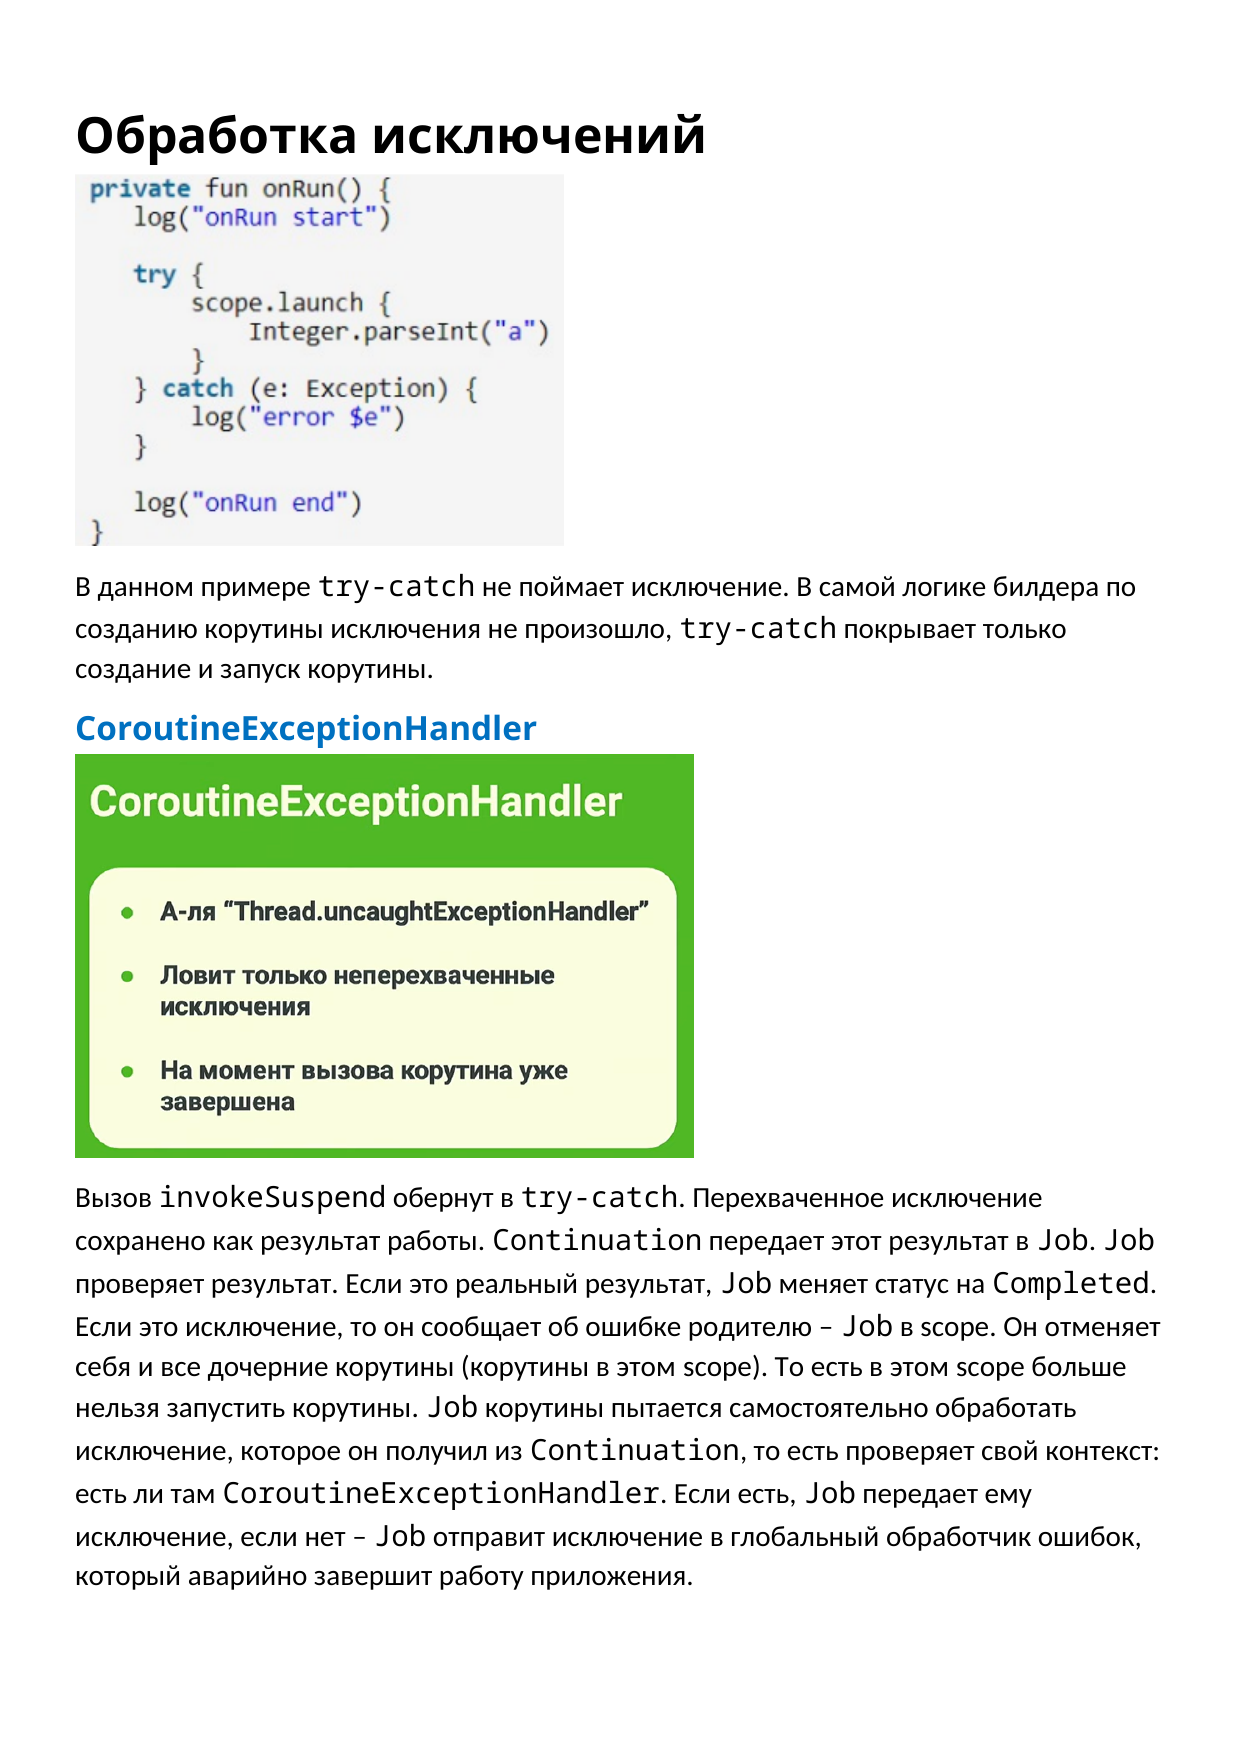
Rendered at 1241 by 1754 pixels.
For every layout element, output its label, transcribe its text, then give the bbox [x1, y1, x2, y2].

subtitle CoroutineExceptionHandler [75, 705, 1165, 751]
picture [75, 173, 564, 546]
text В данном примере try-catch не поймает исключение. В самой логике билдера по созданию корутины исключения не произошло, try-catch покрывает только создание и запуск корутины. [75, 565, 1165, 686]
subtitle Обработка исключений [75, 100, 1165, 168]
picture [75, 754, 694, 1158]
text Вызов invokeSuspend обернут в try-catch. Перехваченное исключение сохранено как результат работы. Continuation передает этот результат в Job. Job проверяет результат. Если это реальный результат, Job меняет статус на Completed. Если это исключение, то он сообщает об ошибке родителю – Job в scope. Он отменяет себя и все дочерние корутины (корутины в этом scope). То есть в этом scope больше нельзя запустить корутины. Job корутины пытается самостоятельно обработать исключение, которое он получил из Continuation, то есть проверяет свой контекст: есть ли там CoroutineExceptionHandler. Если есть, Job передает ему исключение, если нет – Job отправит исключение в глобальный обработчик ошибок, который аварийно завершит работу приложения. [75, 1177, 1165, 1593]
